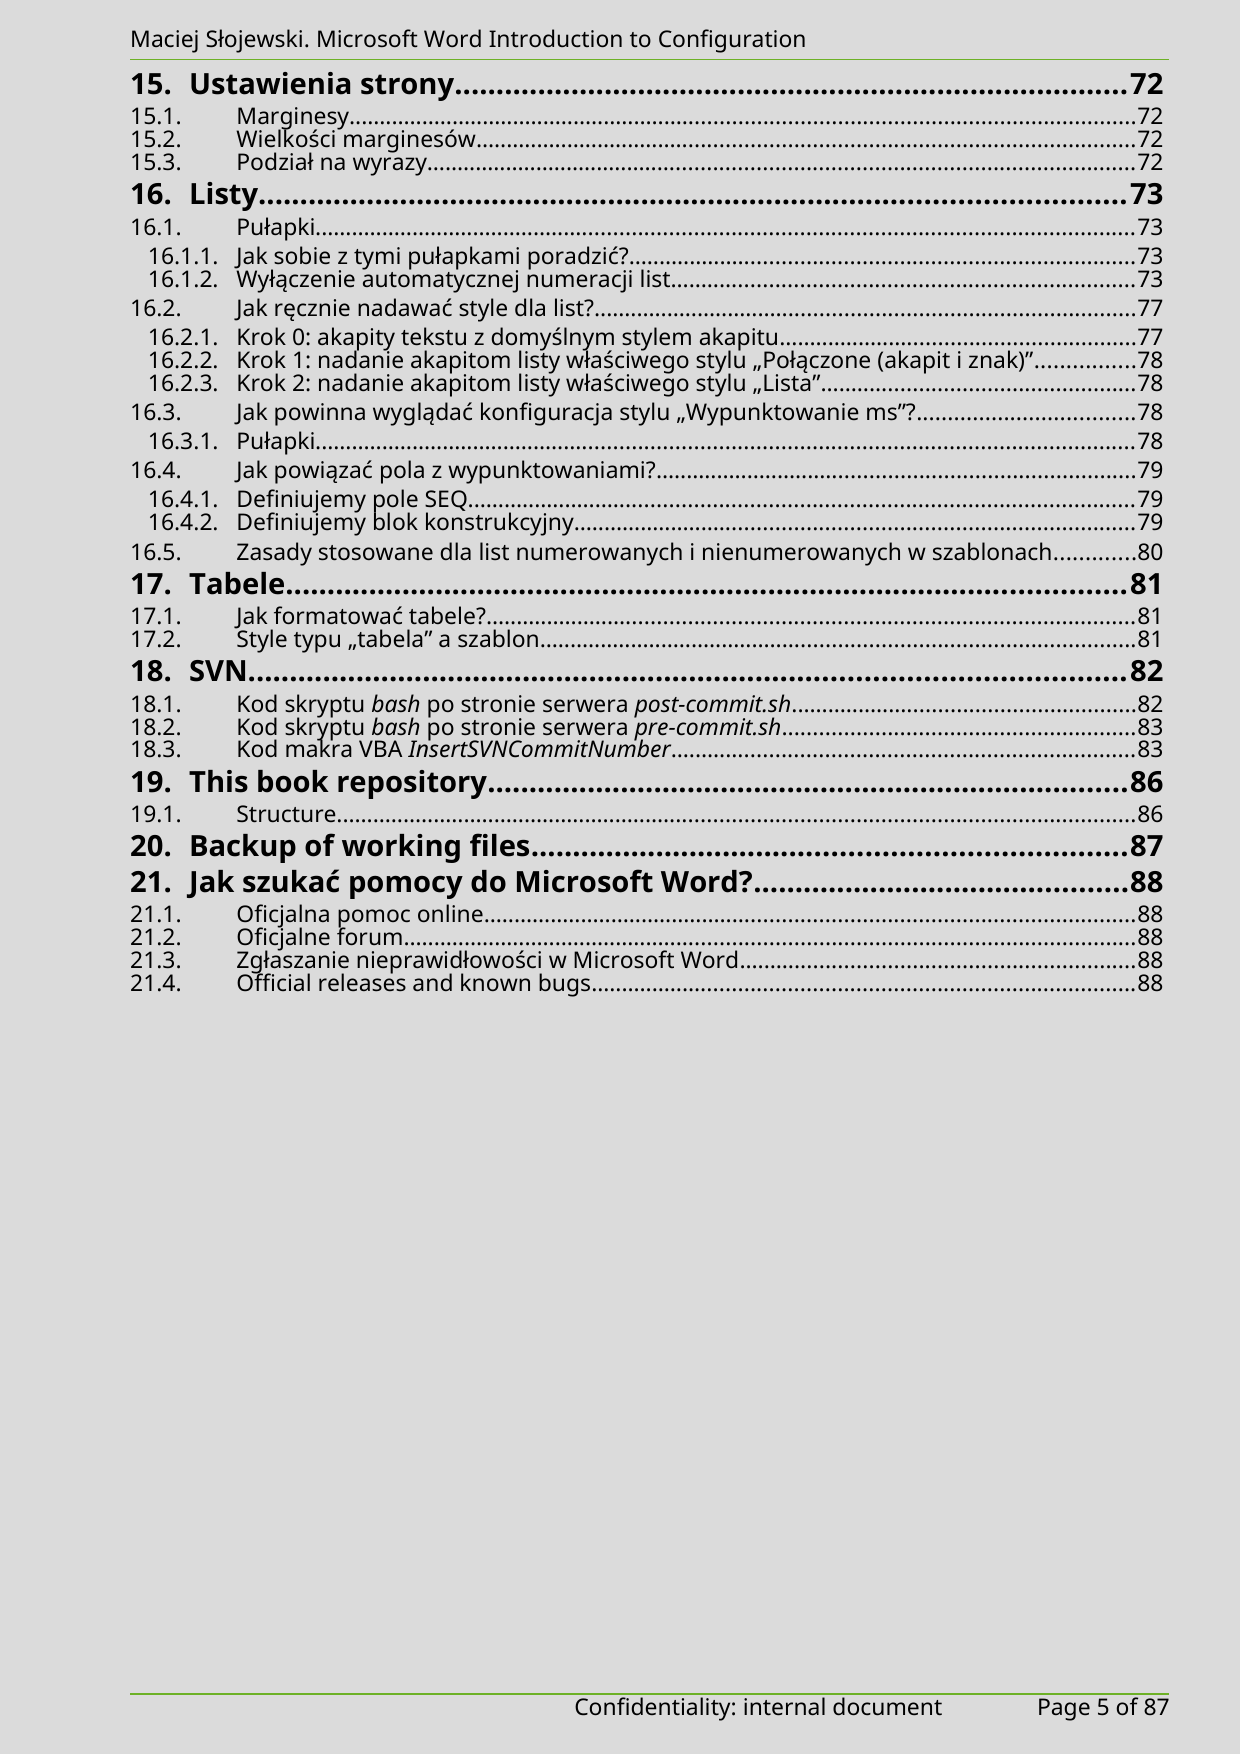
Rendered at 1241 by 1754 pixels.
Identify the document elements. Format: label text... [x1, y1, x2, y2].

text 17. Tabele 81 [130, 571, 1169, 600]
text 15.2. Wielkości marginesów 72 [130, 129, 1169, 152]
text 16.2.2. Krok 1: nadanie akapitom listy właściwego stylu „Połączone (akapit i znak)” 78 [148, 350, 1169, 373]
text 18. SVN 82 [130, 658, 1169, 687]
text 16.3.1. Pułapki 78 [148, 431, 1169, 454]
text 16.5. Zasady stosowane dla list numerowanych i nienumerowanych w szablonach 80 [130, 542, 1169, 564]
text 21.4. Official releases and known bugs 88 [130, 973, 1169, 996]
text 16.1.2. Wyłączenie automatycznej numeracji list 73 [148, 269, 1169, 292]
text 16.2.1. Krok 0: akapity tekstu z domyślnym stylem akapitu 77 [148, 327, 1169, 350]
text 15.3. Podział na wyrazy 72 [130, 152, 1169, 175]
text 16.3. Jak powinna wyglądać konfiguracja stylu „Wypunktowanie ms”? 78 [130, 402, 1169, 425]
text 19. This book repository 86 [130, 769, 1169, 798]
text 16. Listy 73 [130, 181, 1169, 210]
text 21. Jak szukać pomocy do Microsoft Word? 88 [130, 869, 1169, 898]
text 16.4.2. Definiujemy blok konstrukcyjny 79 [148, 512, 1169, 535]
text 21.2. Oficjalne forum 88 [130, 927, 1169, 950]
text 21.3. Zgłaszanie nieprawidłowości w Microsoft Word 88 [130, 950, 1169, 973]
text 18.1. Kod skryptu bash po stronie serwera post-commit.sh 82 [130, 694, 1169, 717]
text 17.2. Style typu „tabela” a szablon 81 [130, 629, 1169, 652]
text 16.1. Pułapki 73 [130, 217, 1169, 239]
text 18.2. Kod skryptu bash po stronie serwera pre-commit.sh 83 [130, 717, 1169, 739]
text 16.2. Jak ręcznie nadawać style dla list? 77 [130, 298, 1169, 321]
text 21.1. Oficjalna pomoc online 88 [130, 904, 1169, 927]
text 16.4.1. Definiujemy pole SEQ 79 [148, 489, 1169, 512]
text 17.1. Jak formatować tabele? 81 [130, 606, 1169, 629]
text 16.2.3. Krok 2: nadanie akapitom listy właściwego stylu „Lista” 78 [148, 373, 1169, 396]
text 16.4. Jak powiązać pola z wypunktowaniami? 79 [130, 460, 1169, 483]
text 15. Ustawienia strony 72 [130, 71, 1169, 100]
text 15.1. Marginesy 72 [130, 106, 1169, 129]
text 16.1.1. Jak sobie z tymi pułapkami poradzić? 73 [148, 246, 1169, 269]
text 20. Backup of working files 87 [130, 833, 1169, 862]
text 18.3. Kod makra VBA InsertSVNCommitNumber 83 [130, 739, 1169, 762]
text 19.1. Structure 86 [130, 804, 1169, 827]
